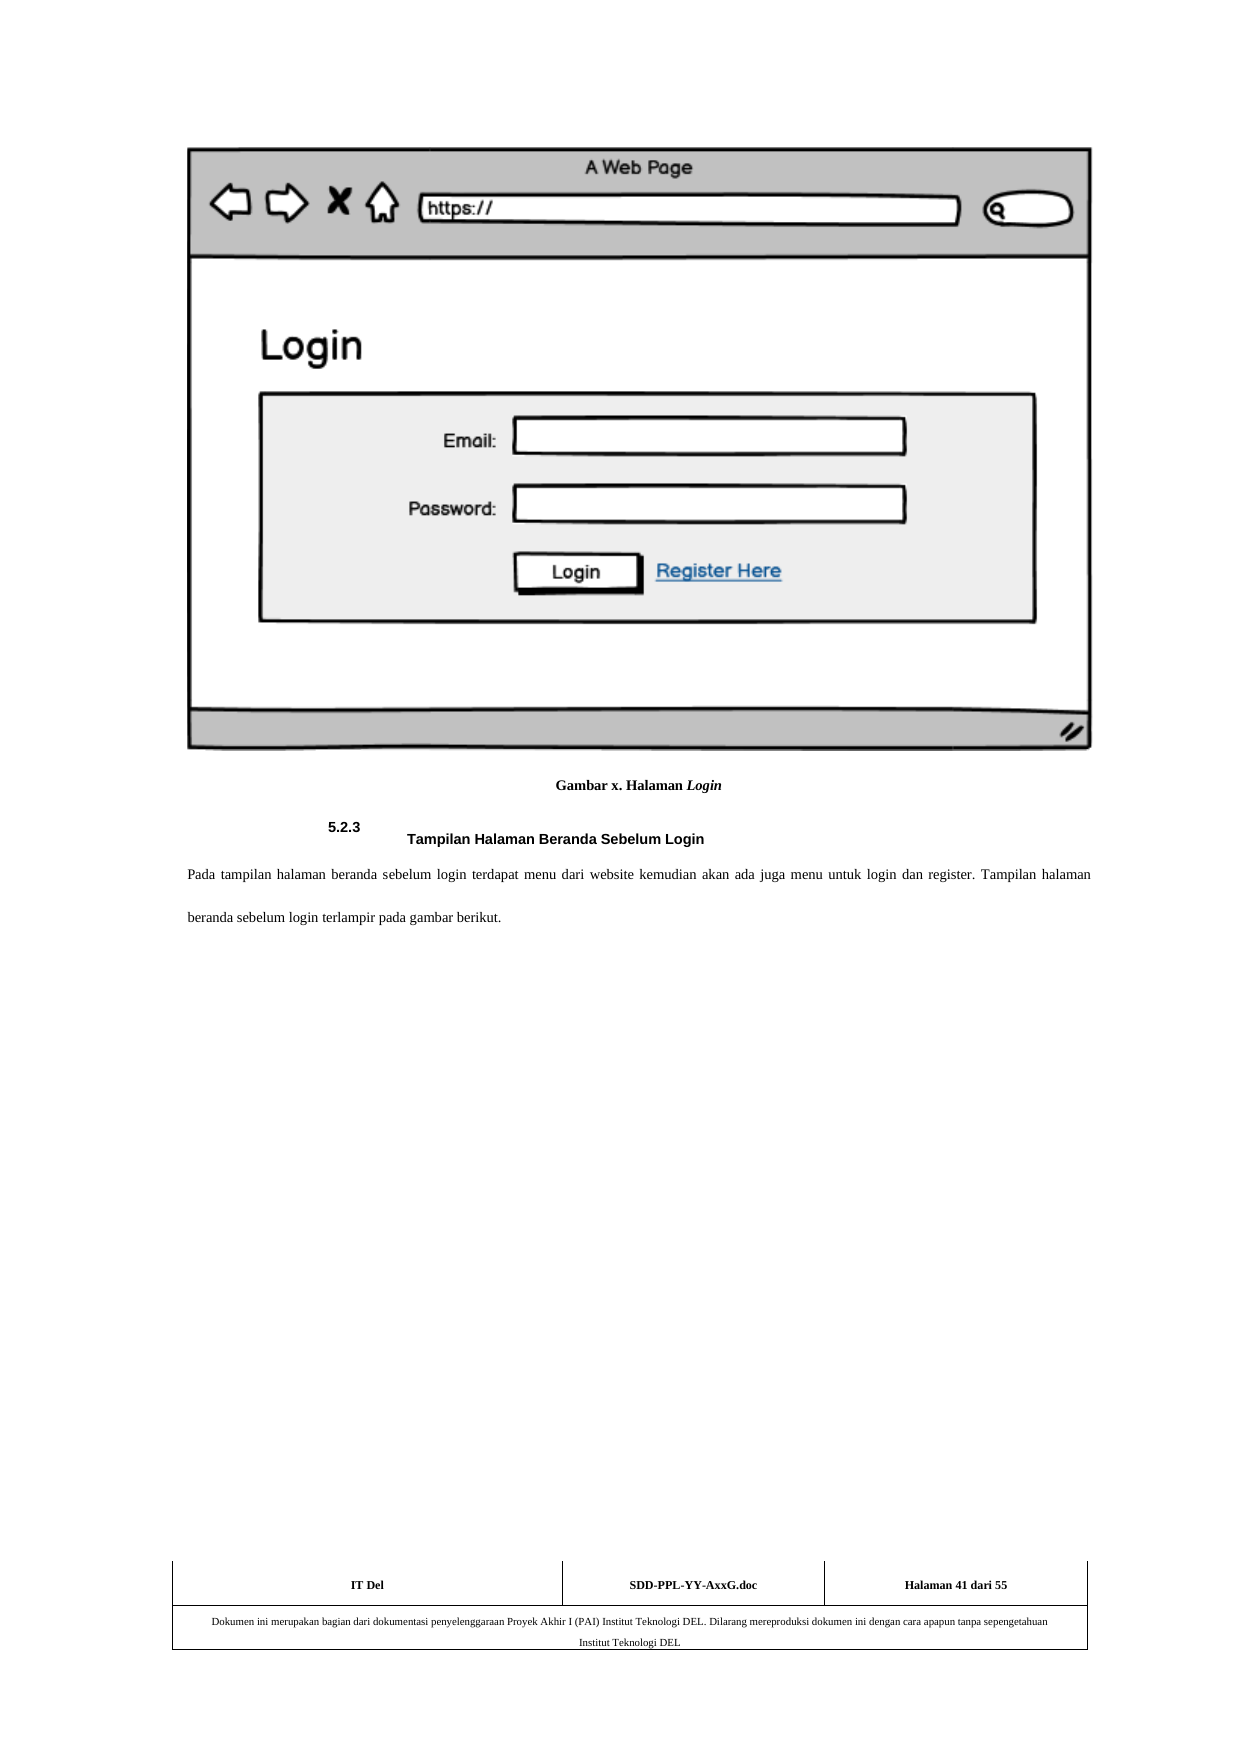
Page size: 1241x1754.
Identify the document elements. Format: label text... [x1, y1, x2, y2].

text Pada tampilan halaman beranda sebelum login terdapat menu dari website kemudian akan ada juga menu untuk login dan register. Tampilan halaman beranda sebelum login terlampir pada gambar berikut. [187, 854, 1092, 926]
subtitle Tampilan Halaman Beranda Sebelum Login [328, 819, 1092, 848]
picture [187, 147, 1093, 751]
text Gambar x. Halaman Login [187, 765, 1092, 794]
